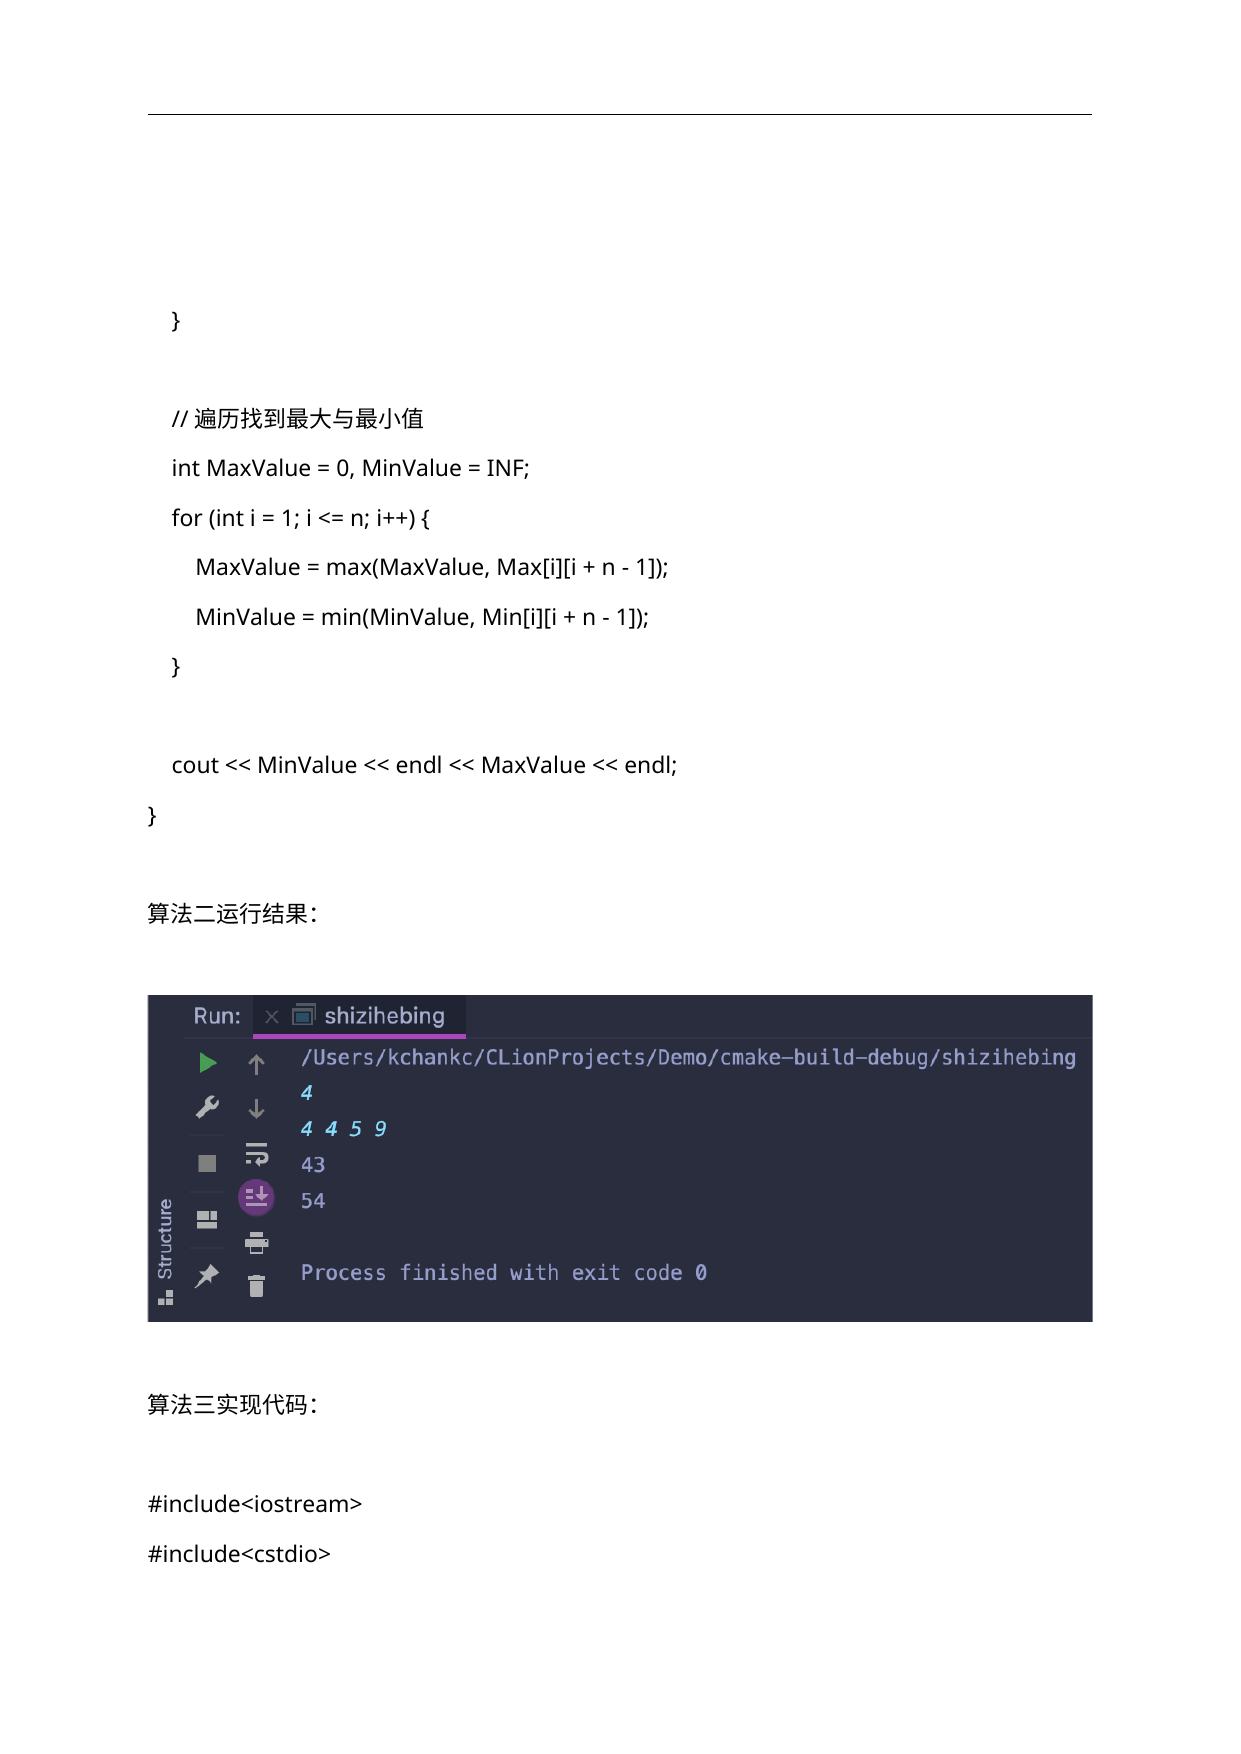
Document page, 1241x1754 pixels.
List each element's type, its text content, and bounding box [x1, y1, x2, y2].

list } [148, 797, 1092, 830]
picture [147, 995, 1093, 1322]
list } [148, 649, 1092, 681]
list MaxValue = max(MaxValue, Max[i][i + n - 1]); [148, 550, 1092, 582]
list for (int i = 1; i <= n; i++) { [148, 500, 1092, 533]
list 算法三实现代码： [148, 1388, 1092, 1421]
list int MaxValue = 0, MinValue = INF; [148, 451, 1092, 483]
list } [148, 302, 1092, 335]
list // 遍历找到最大与最小值 [148, 401, 1092, 434]
list MinValue = min(MinValue, Min[i][i + n - 1]); [148, 599, 1092, 632]
list #include<cstdio> [148, 1536, 1092, 1569]
list cout << MinValue << endl << MaxValue << endl; [148, 748, 1092, 780]
list #include<iostream> [148, 1487, 1092, 1520]
list 算法二运行结果： [148, 896, 1092, 929]
